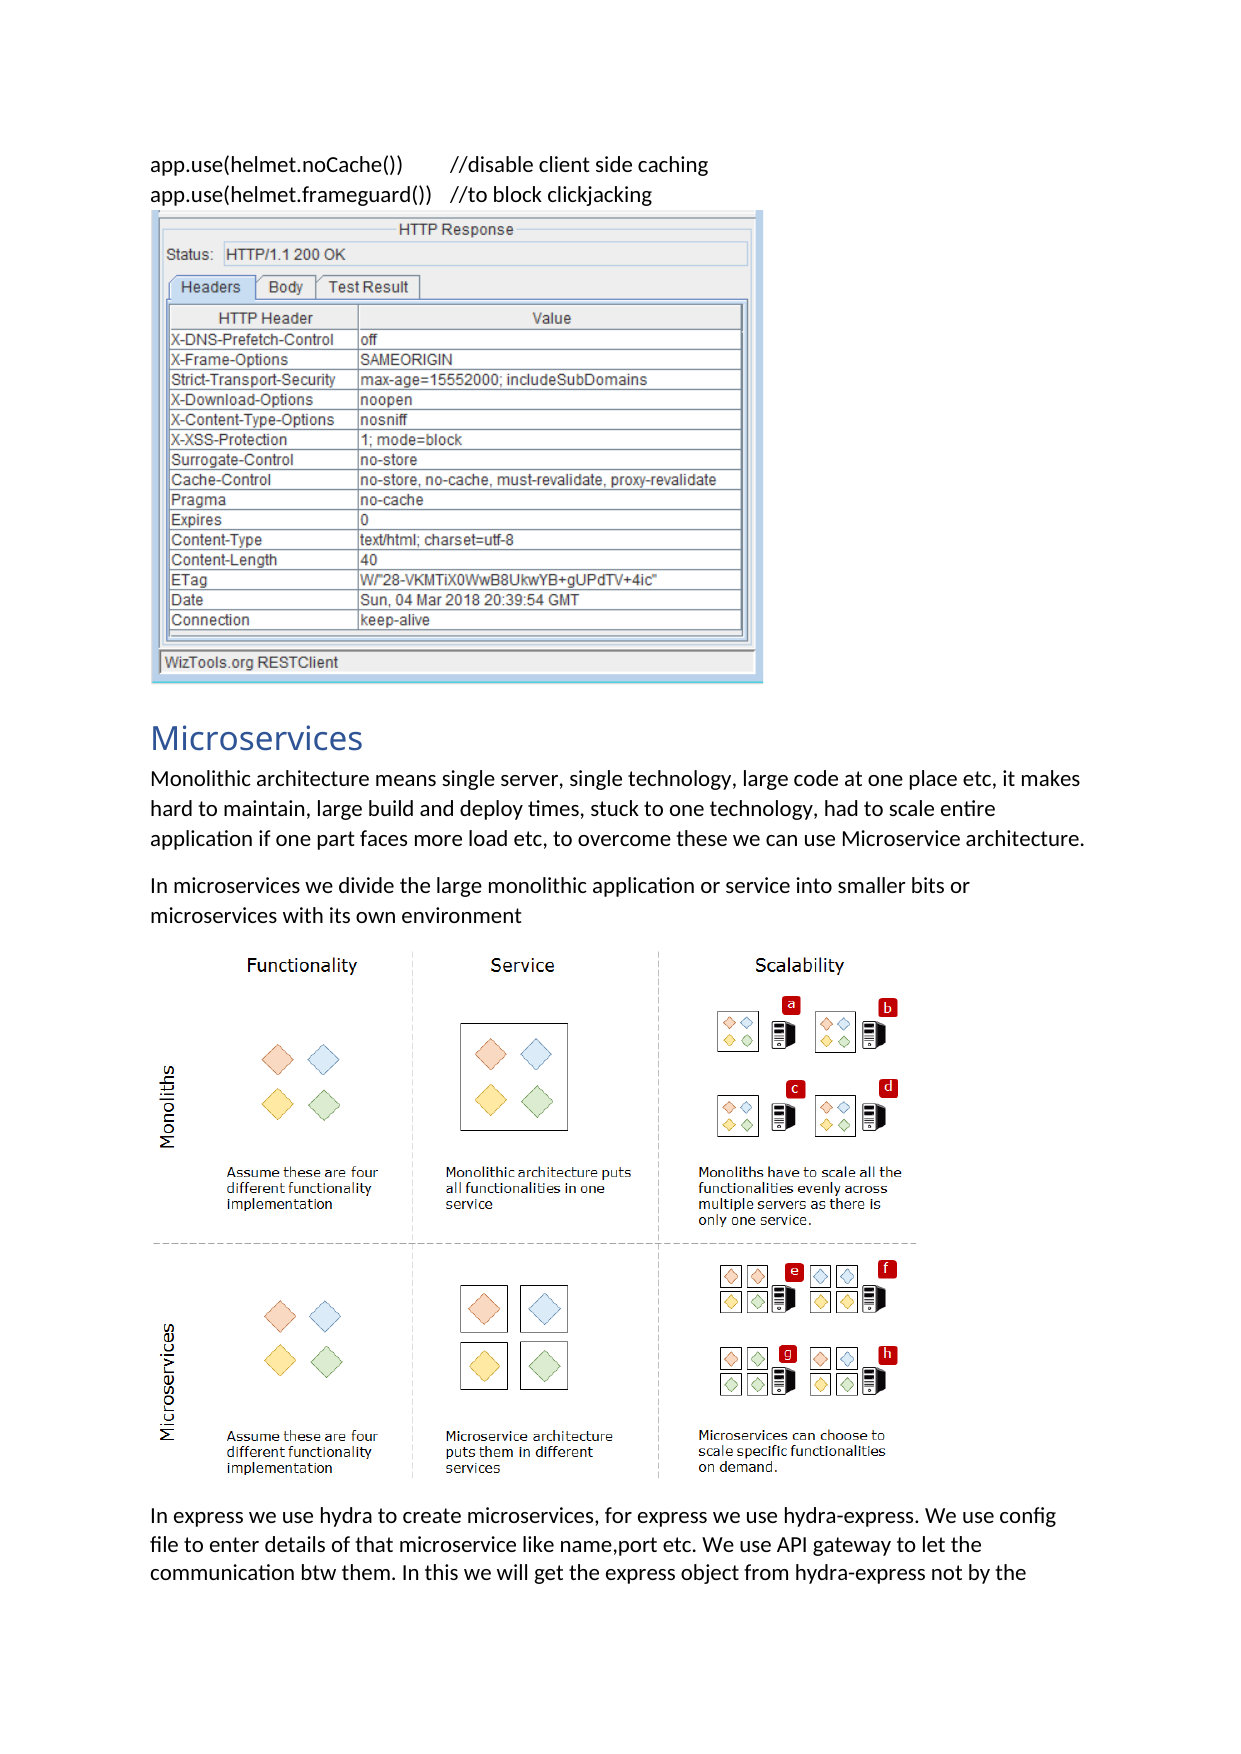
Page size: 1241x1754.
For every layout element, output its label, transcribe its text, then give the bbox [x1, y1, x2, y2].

picture [150, 210, 767, 688]
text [150, 1502, 1090, 1586]
text Monolithic architecture means single server, single technology, large code at one place etc, it makes hard to maintain, large build and deploy times, stuck to one technology, had to scale entire application if one part faces more load etc, to overcome these we can use Microservice architecture. [150, 764, 1090, 852]
picture [150, 948, 917, 1483]
text app.use(helmet.frameguard()) //to block clickjacking [150, 180, 1090, 208]
subtitle Microservices [150, 715, 1090, 761]
text app.use(helmet.noCache()) //disable client side caching [150, 150, 1090, 178]
text In microservices we divide the large monolithic application or service into smaller bits or microservices with its own environment [150, 871, 1090, 929]
